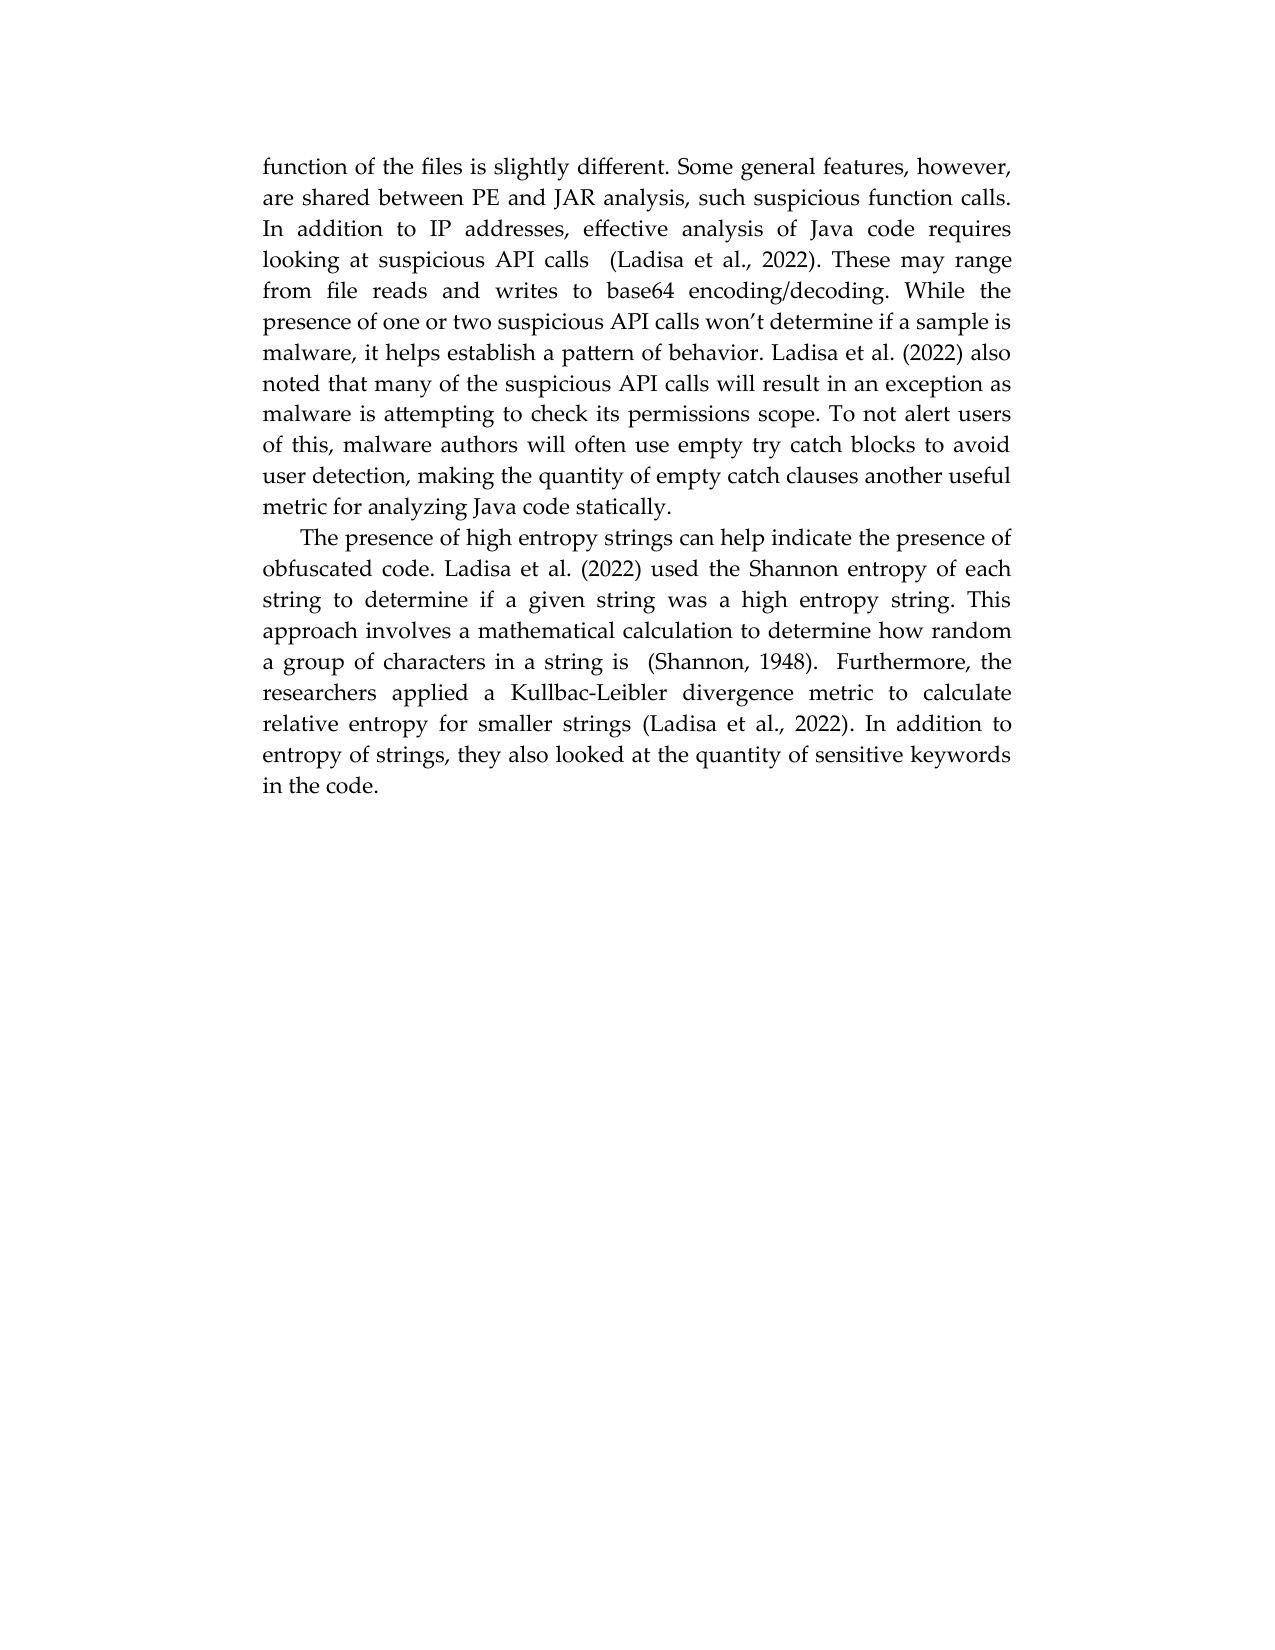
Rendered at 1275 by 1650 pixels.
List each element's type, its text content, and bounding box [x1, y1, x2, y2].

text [262, 150, 1012, 521]
text The presence of high entropy strings can help indicate the presence of obfuscated code. Ladisa et al. (2022) used the Shannon entropy of each string to determine if a given string was a high entropy string. This approach involves a mathematical calculation to determine how random a group of characters in a string is . Furthermore, the researchers applied a Kullbac-Leibler divergence metric to calculate relative entropy for smaller strings . In addition to entropy of strings, they also looked at the quantity of sensitive keywords in the code. [262, 521, 1012, 800]
